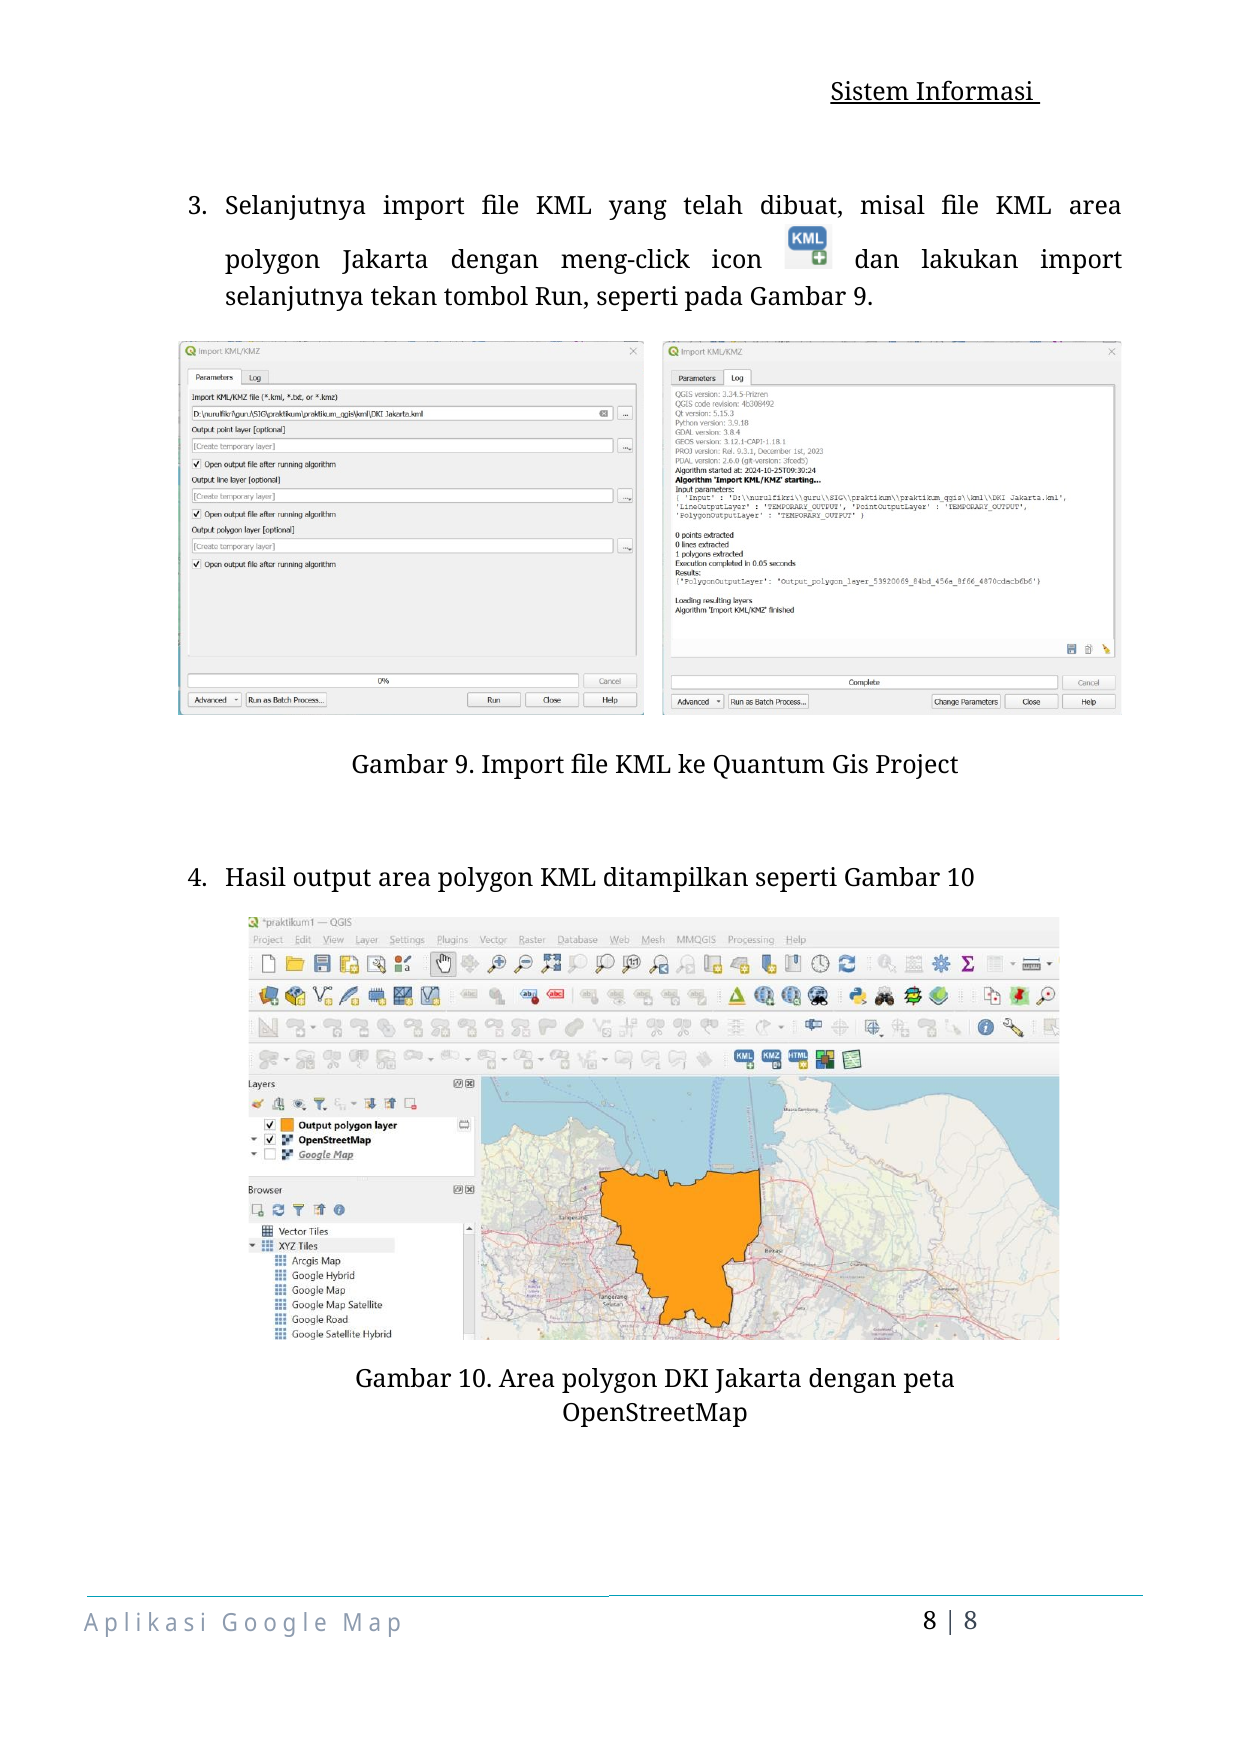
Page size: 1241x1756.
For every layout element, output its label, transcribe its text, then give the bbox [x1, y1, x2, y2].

picture [662, 341, 1122, 715]
picture [784, 224, 833, 269]
list Hasil output area polygon KML ditampilkan seperti Gambar 10 [187, 859, 1134, 893]
picture [248, 917, 1060, 1340]
list Selanjutnya import file KML yang telah dibuat, misal file KML area polygon Jakarta dengan meng-click icon dan lakukan import selanjutnya tekan tombol Run, seperti pada Gambar 9. [187, 187, 1123, 313]
picture [178, 341, 644, 715]
text Gambar 9. Import file KML ke Quantum Gis Project [293, 747, 1017, 781]
text Gambar 10. Area polygon DKI Jakarta dengan peta OpenStreetMap [293, 1340, 1017, 1429]
